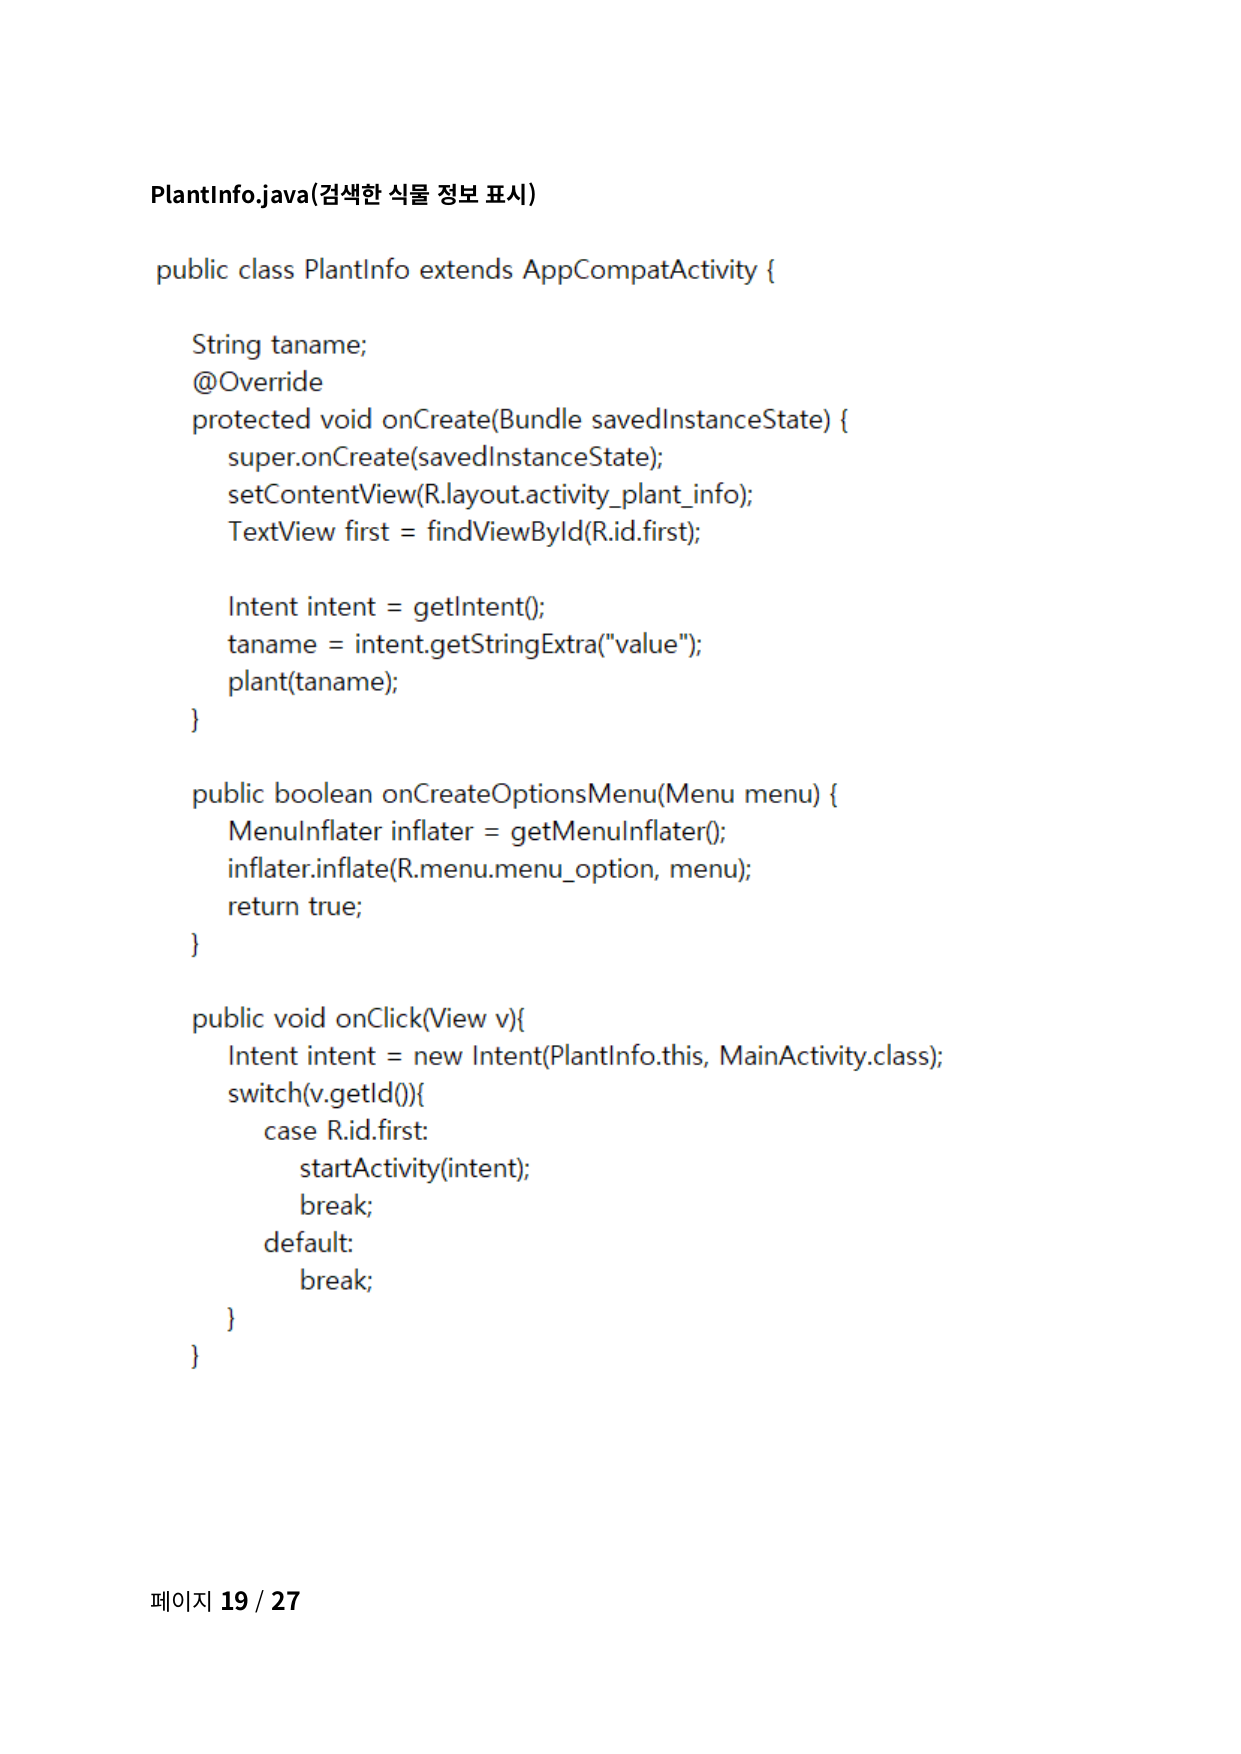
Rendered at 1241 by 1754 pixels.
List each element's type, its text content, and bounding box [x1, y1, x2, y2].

text PlantInfo.java(검색한 식물 정보 표시) [150, 177, 1090, 210]
picture [150, 243, 1090, 1402]
